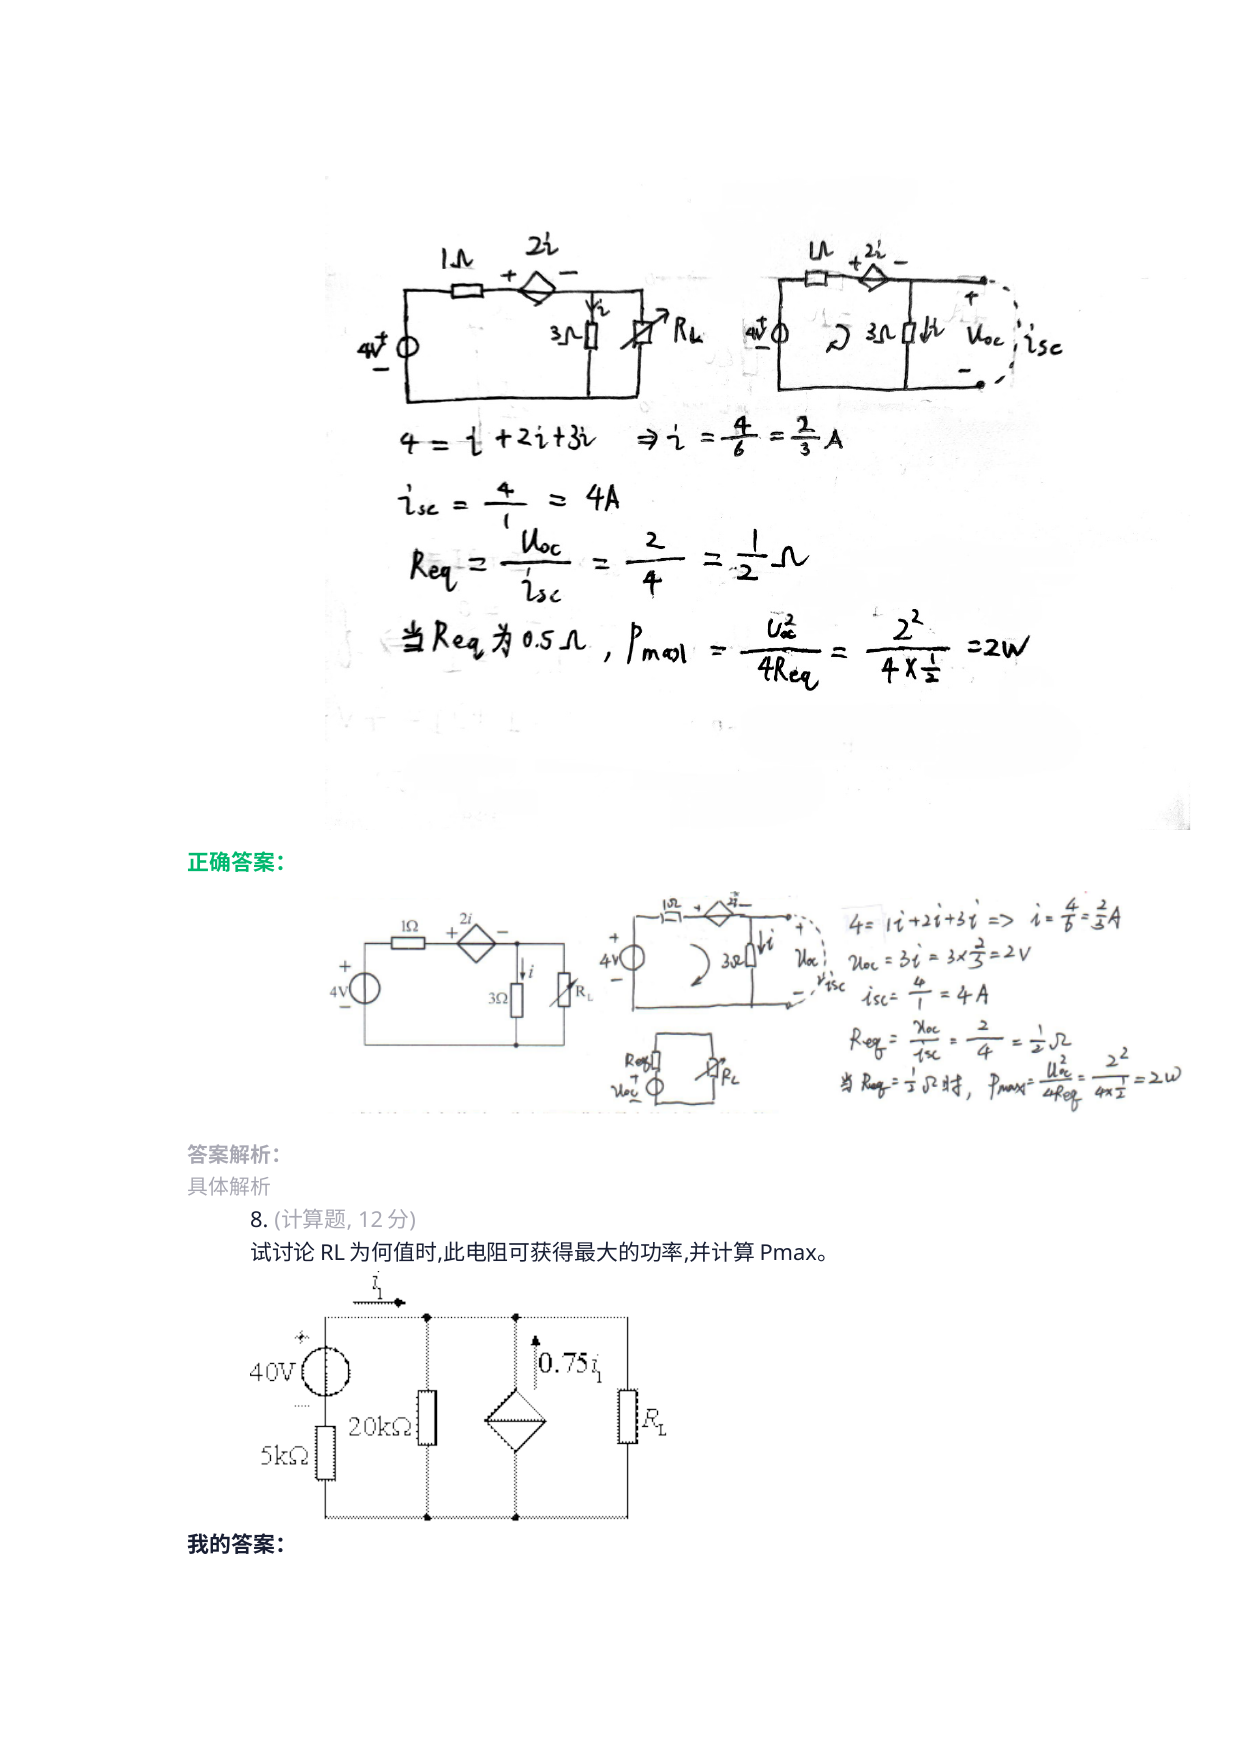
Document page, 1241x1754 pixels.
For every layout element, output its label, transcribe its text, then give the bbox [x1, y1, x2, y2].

text 试讨论RL为何值时,此电阻可获得最大的功率,并计算Pmax。 [250, 1234, 990, 1267]
picture [325, 891, 1191, 1122]
text 具体解析 [187, 1169, 1053, 1202]
text 正确答案： [187, 844, 1053, 877]
text 答案解析： [187, 1137, 1053, 1169]
picture [250, 1271, 667, 1523]
picture [325, 176, 1191, 830]
text 8. (计算题, 12分) [250, 1202, 990, 1234]
text 我的答案： [187, 1527, 1053, 1559]
